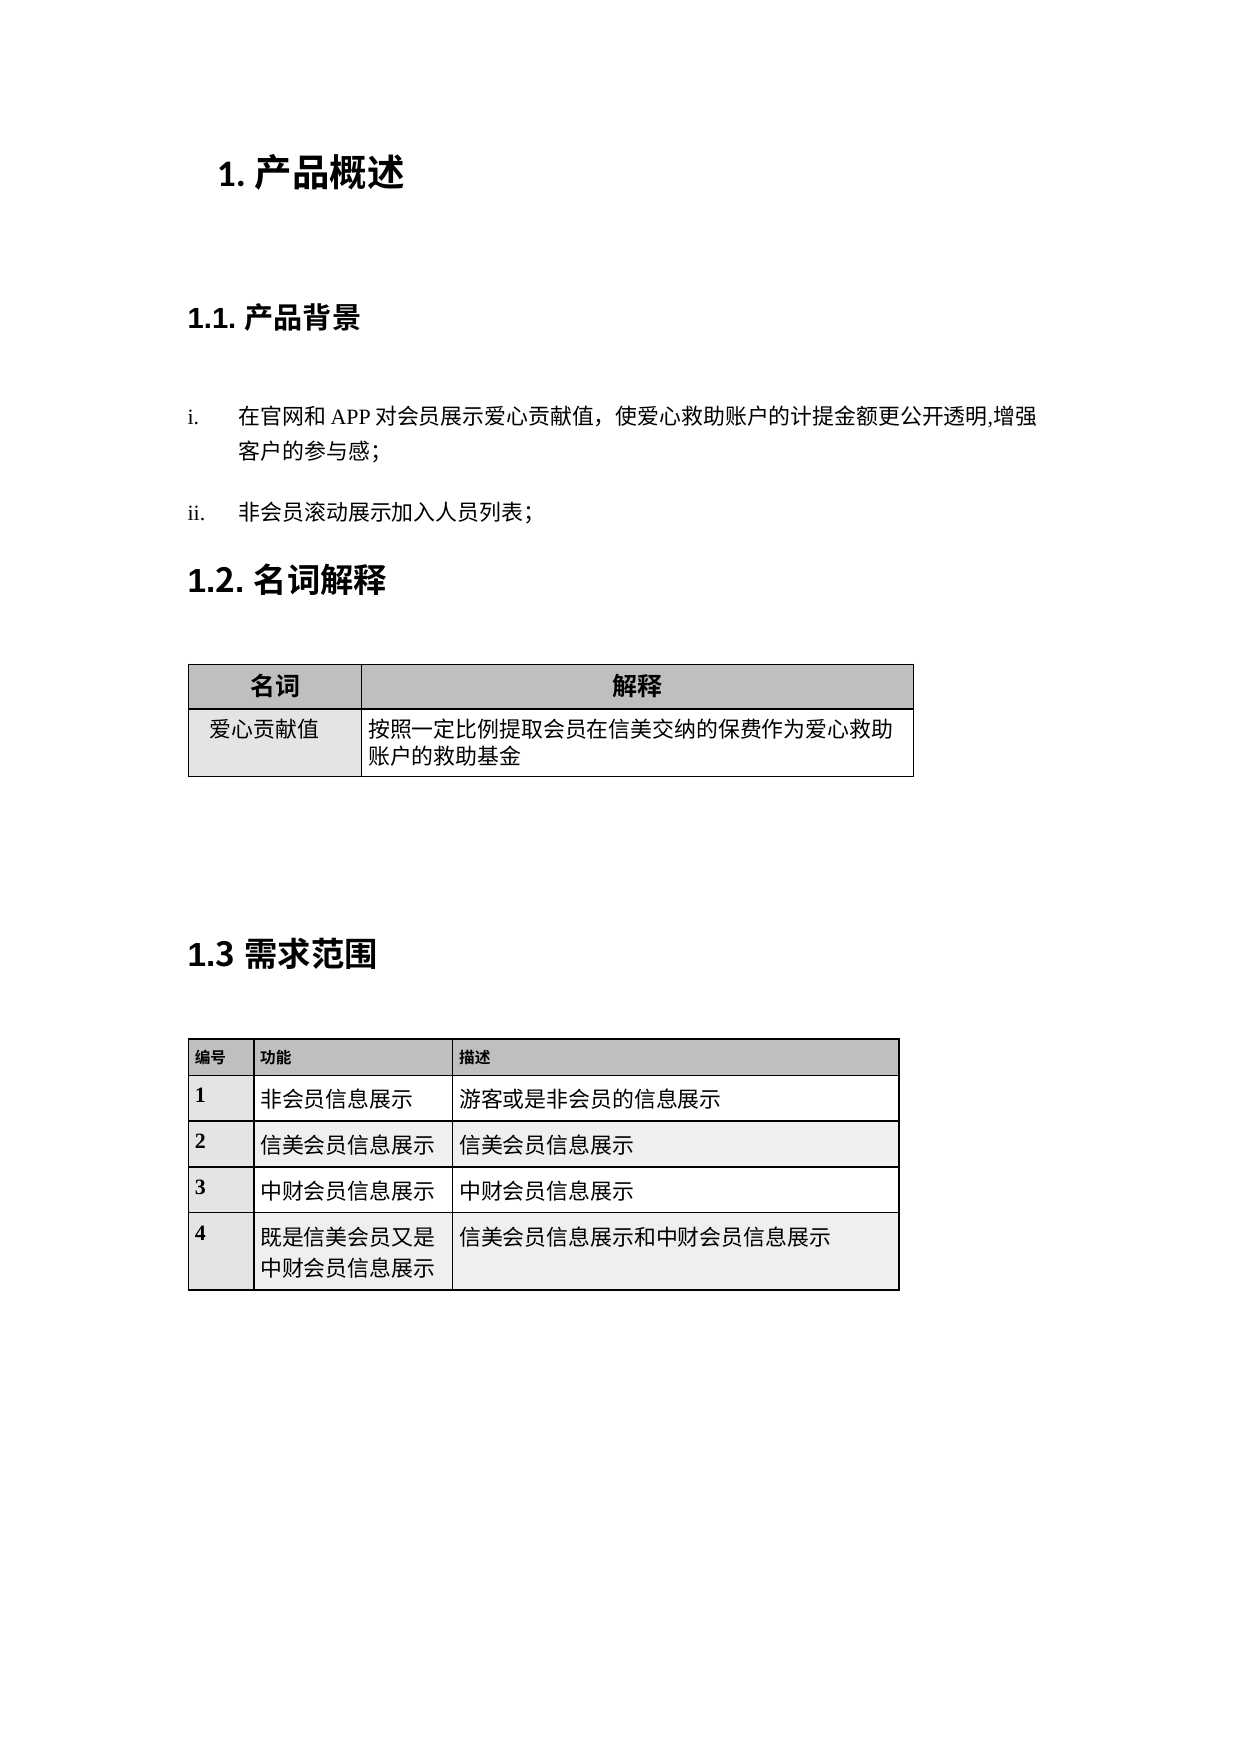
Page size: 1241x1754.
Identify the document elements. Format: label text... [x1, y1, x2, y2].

table_cell 2 [189, 1122, 253, 1166]
table_header 名词 [189, 665, 361, 708]
subtitle 1.2. 名词解释 [187, 553, 1053, 602]
subtitle 1.1. 产品背景 [187, 295, 1053, 337]
table_cell 游客或是非会员的信息展示 [453, 1076, 898, 1120]
table_header 编号 [189, 1040, 253, 1075]
list 在官网和APP对会员展示爱心贡献值，使爱心救助账户的计提金额更公开透明,增强客户的参与感； [187, 395, 1053, 466]
table_cell 中财会员信息展示 [453, 1168, 898, 1212]
table_cell 1 [189, 1076, 253, 1120]
table_header 功能 [255, 1040, 452, 1075]
table_cell 4 [189, 1213, 253, 1289]
table_cell 按照一定比例提取会员在信美交纳的保费作为爱心救助账户的救助基金 [362, 710, 913, 776]
table_header 解释 [362, 665, 913, 708]
table_cell 信美会员信息展示 [255, 1122, 452, 1166]
table_cell 信美会员信息展示 [453, 1122, 898, 1166]
table_cell 信美会员信息展示和中财会员信息展示 [453, 1213, 898, 1289]
subtitle 1.3 需求范围 [187, 928, 1053, 976]
table_cell 爱心贡献值 [189, 710, 361, 776]
table_cell 3 [189, 1168, 253, 1212]
subtitle 1. 产品概述 [187, 150, 1053, 196]
table_header 描述 [453, 1040, 898, 1075]
table_cell 既是信美会员又是中财会员信息展示 [255, 1213, 452, 1289]
table_cell 非会员信息展示 [255, 1076, 452, 1120]
list 非会员滚动展示加入人员列表； [187, 491, 1053, 526]
table_cell 中财会员信息展示 [255, 1168, 452, 1212]
